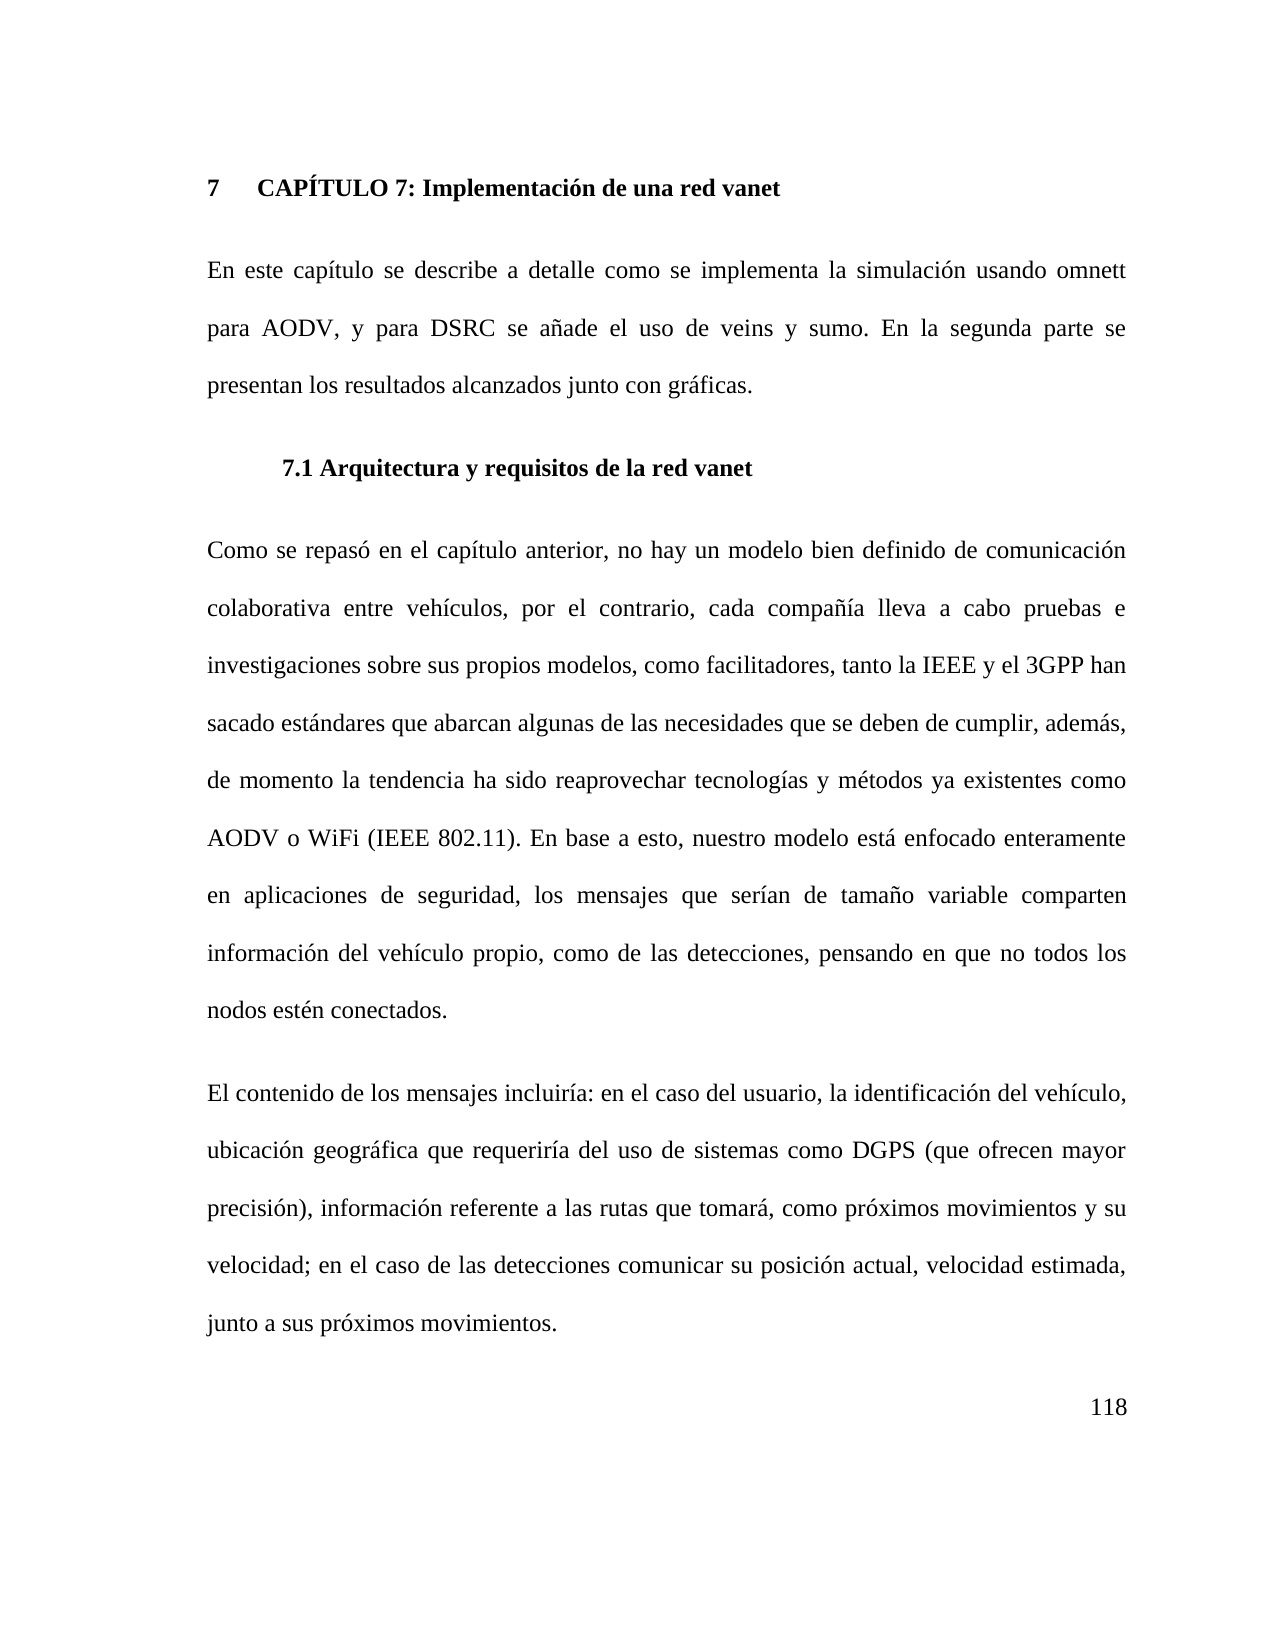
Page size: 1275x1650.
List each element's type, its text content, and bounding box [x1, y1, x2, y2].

text En este capítulo se describe a detalle como se implementa la simulación usando omnett para AODV, y para DSRC se añade el uso de veins y sumo. En la segunda parte se presentan los resultados alcanzados junto con gráficas. [207, 255, 1127, 399]
subtitle Arquitectura y requisitos de la red vanet [282, 453, 1127, 481]
text El contenido de los mensajes incluiría: en el caso del usuario, la identificación del vehículo, ubicación geográfica que requeriría del uso de sistemas como DGPS (que ofrecen mayor precisión), información referente a las rutas que tomará, como próximos movimientos y su velocidad; en el caso de las detecciones comunicar su posición actual, velocidad estimada, junto a sus próximos movimientos. [207, 1078, 1127, 1336]
subtitle Capítulo 7: Implementación de una red vanet [207, 173, 1127, 201]
text Como se repasó en el capítulo anterior, no hay un modelo bien definido de comunicación colaborativa entre vehículos, por el contrario, cada compañía lleva a cabo pruebas e investigaciones sobre sus propios modelos, como facilitadores, tanto la IEEE y el 3GPP han sacado estándares que abarcan algunas de las necesidades que se deben de cumplir, además, de momento la tendencia ha sido reaprovechar tecnologías y métodos ya existentes como AODV o WiFi (IEEE 802.11). En base a esto, nuestro modelo está enfocado enteramente en aplicaciones de seguridad, los mensajes que serían de tamaño variable comparten información del vehículo propio, como de las detecciones, pensando en que no todos los nodos estén conectados. [207, 535, 1127, 1024]
